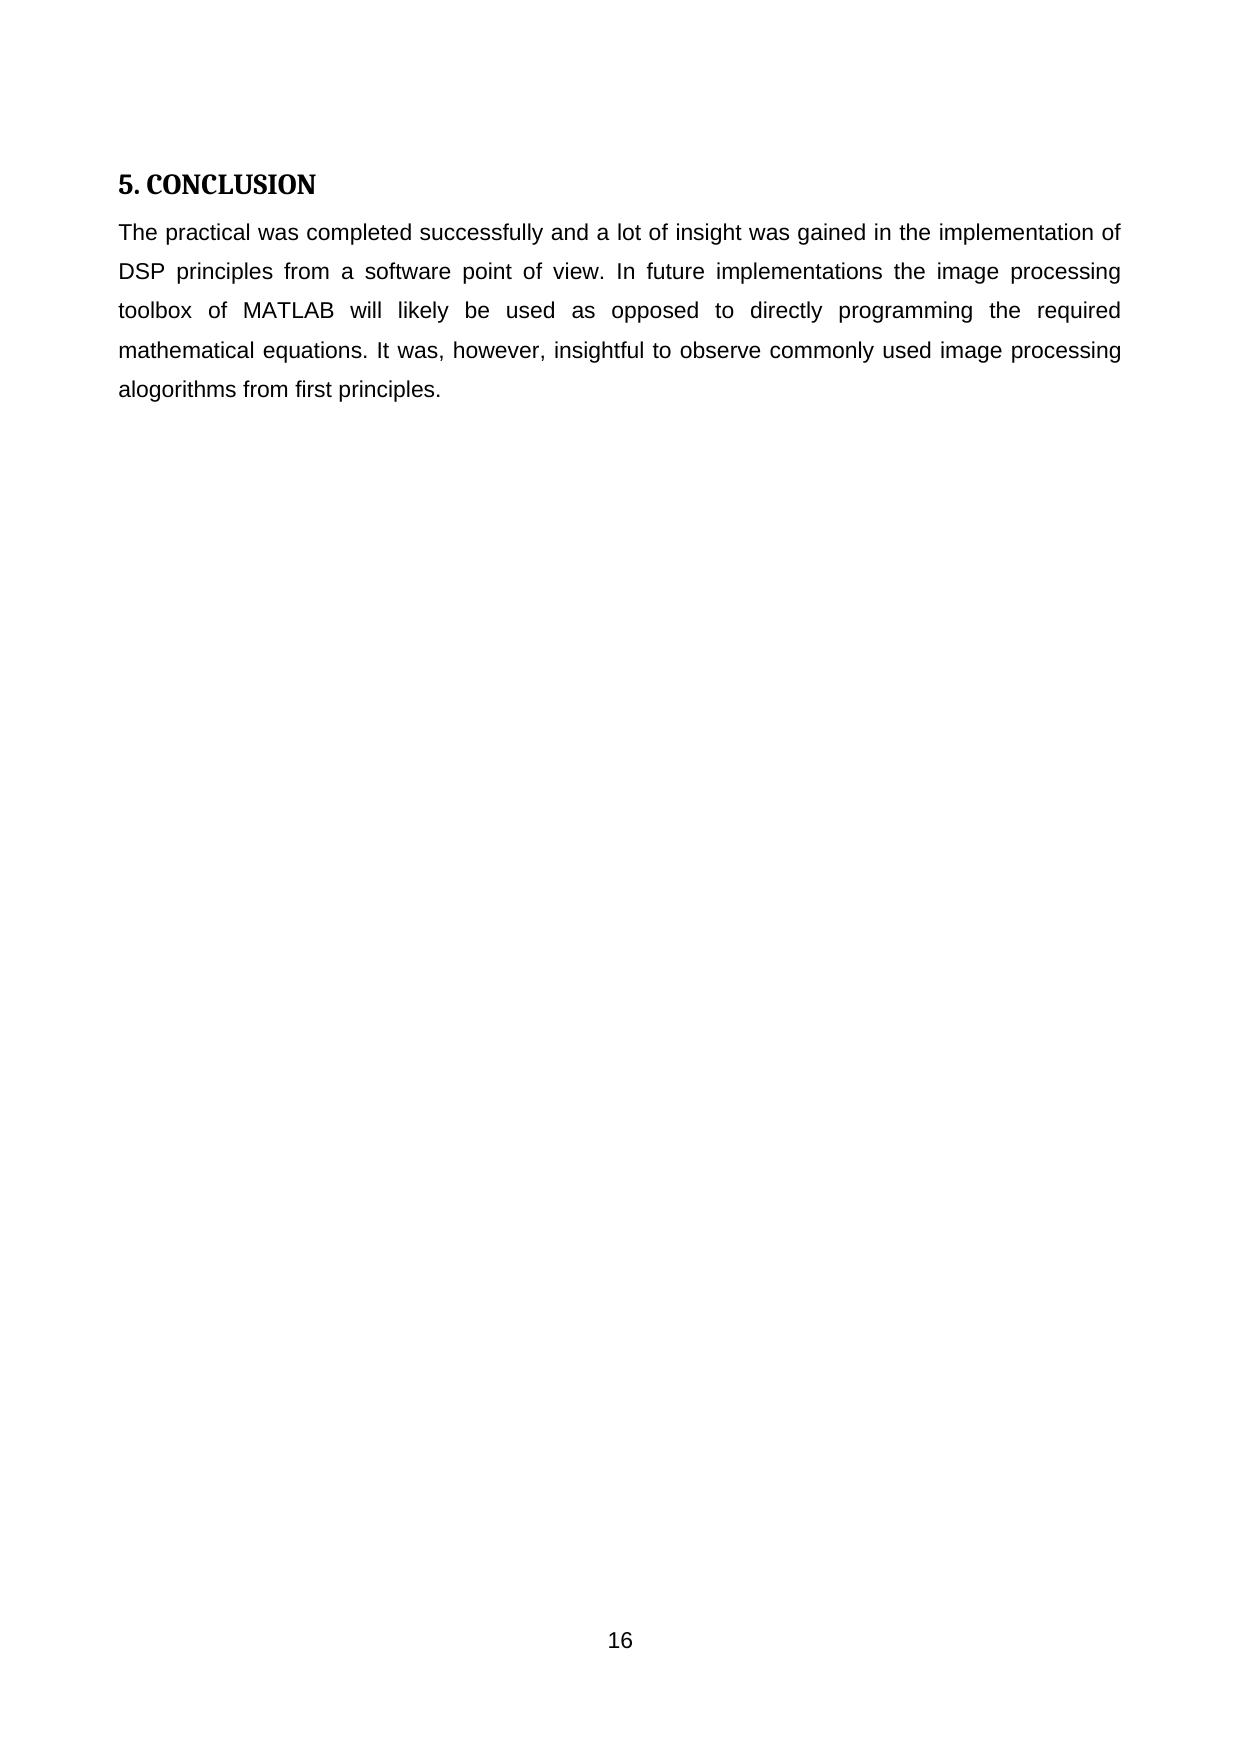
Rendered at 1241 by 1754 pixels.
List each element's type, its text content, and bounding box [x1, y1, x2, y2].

text The practical was completed successfully and a lot of insight was gained in the implementation of DSP principles from a software point of view. In future implementations the image processing toolbox of MATLAB will likely be used as opposed to directly programming the required mathematical equations. It was, however, insightful to observe commonly used image processing alogorithms from first principles. [118, 218, 1122, 403]
subtitle 5. CONCLUSION [118, 168, 1122, 202]
